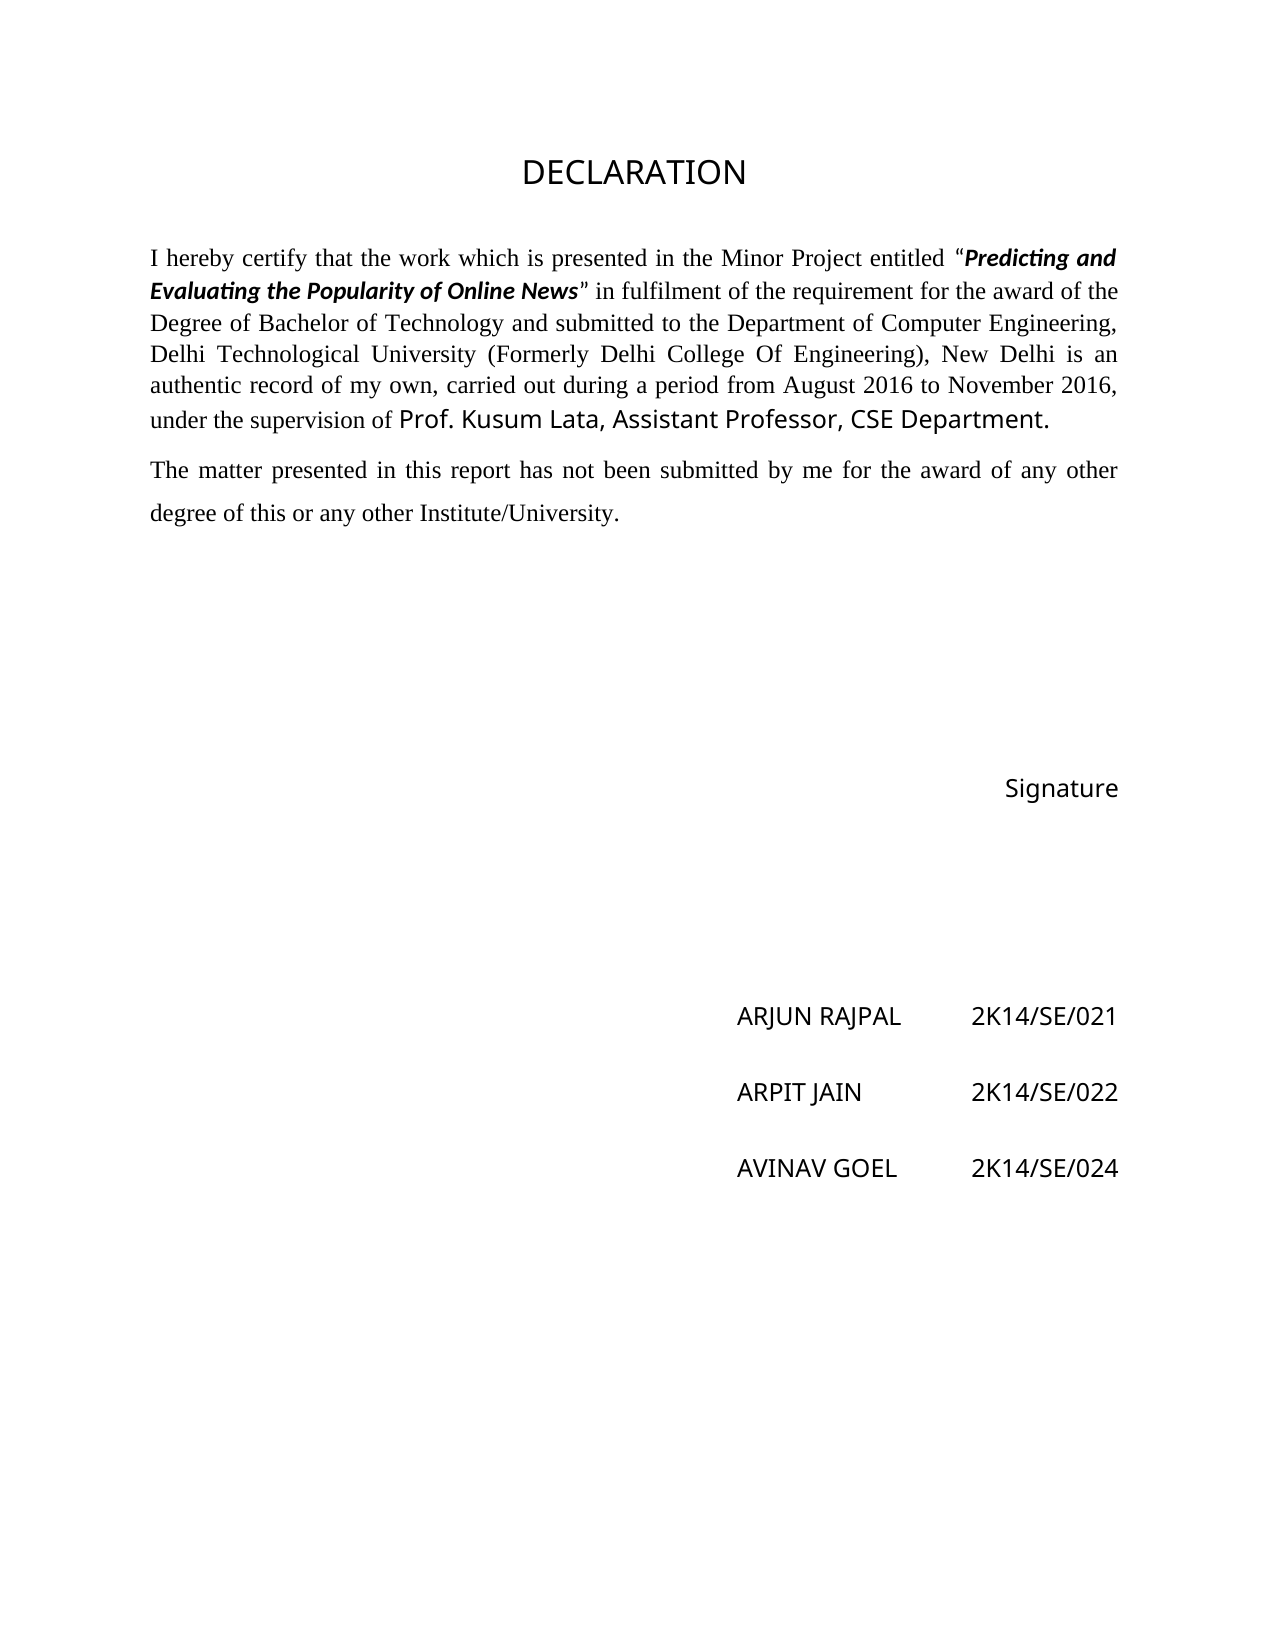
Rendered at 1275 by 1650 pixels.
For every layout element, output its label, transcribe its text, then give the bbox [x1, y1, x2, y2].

text AVINAV GOEL 2K14/SE/024 [591, 1151, 1119, 1185]
text I hereby certify that the work which is presented in the Minor Project entitled “Predicting and Evaluating the Popularity of Online News” in fulfilment of the requirement for the award of the Degree of Bachelor of Technology and submitted to the Department of Computer Engineering, Delhi Technological University (Formerly Delhi College Of Engineering), New Delhi is an authentic record of my own, carried out during a period from August 2016 to November 2016, under the supervision of Prof. Kusum Lata, Assistant Professor, CSE Department. [150, 242, 1119, 435]
text ARPIT JAIN 2K14/SE/022 [591, 1074, 1119, 1109]
text Signature [150, 770, 1119, 804]
text ARJUN RAJPAL 2K14/SE/021 [591, 998, 1119, 1033]
text DECLARATION [150, 149, 1119, 194]
text The matter presented in this report has not been submitted by me for the award of any other degree of this or any other Institute/University. [150, 455, 1119, 527]
